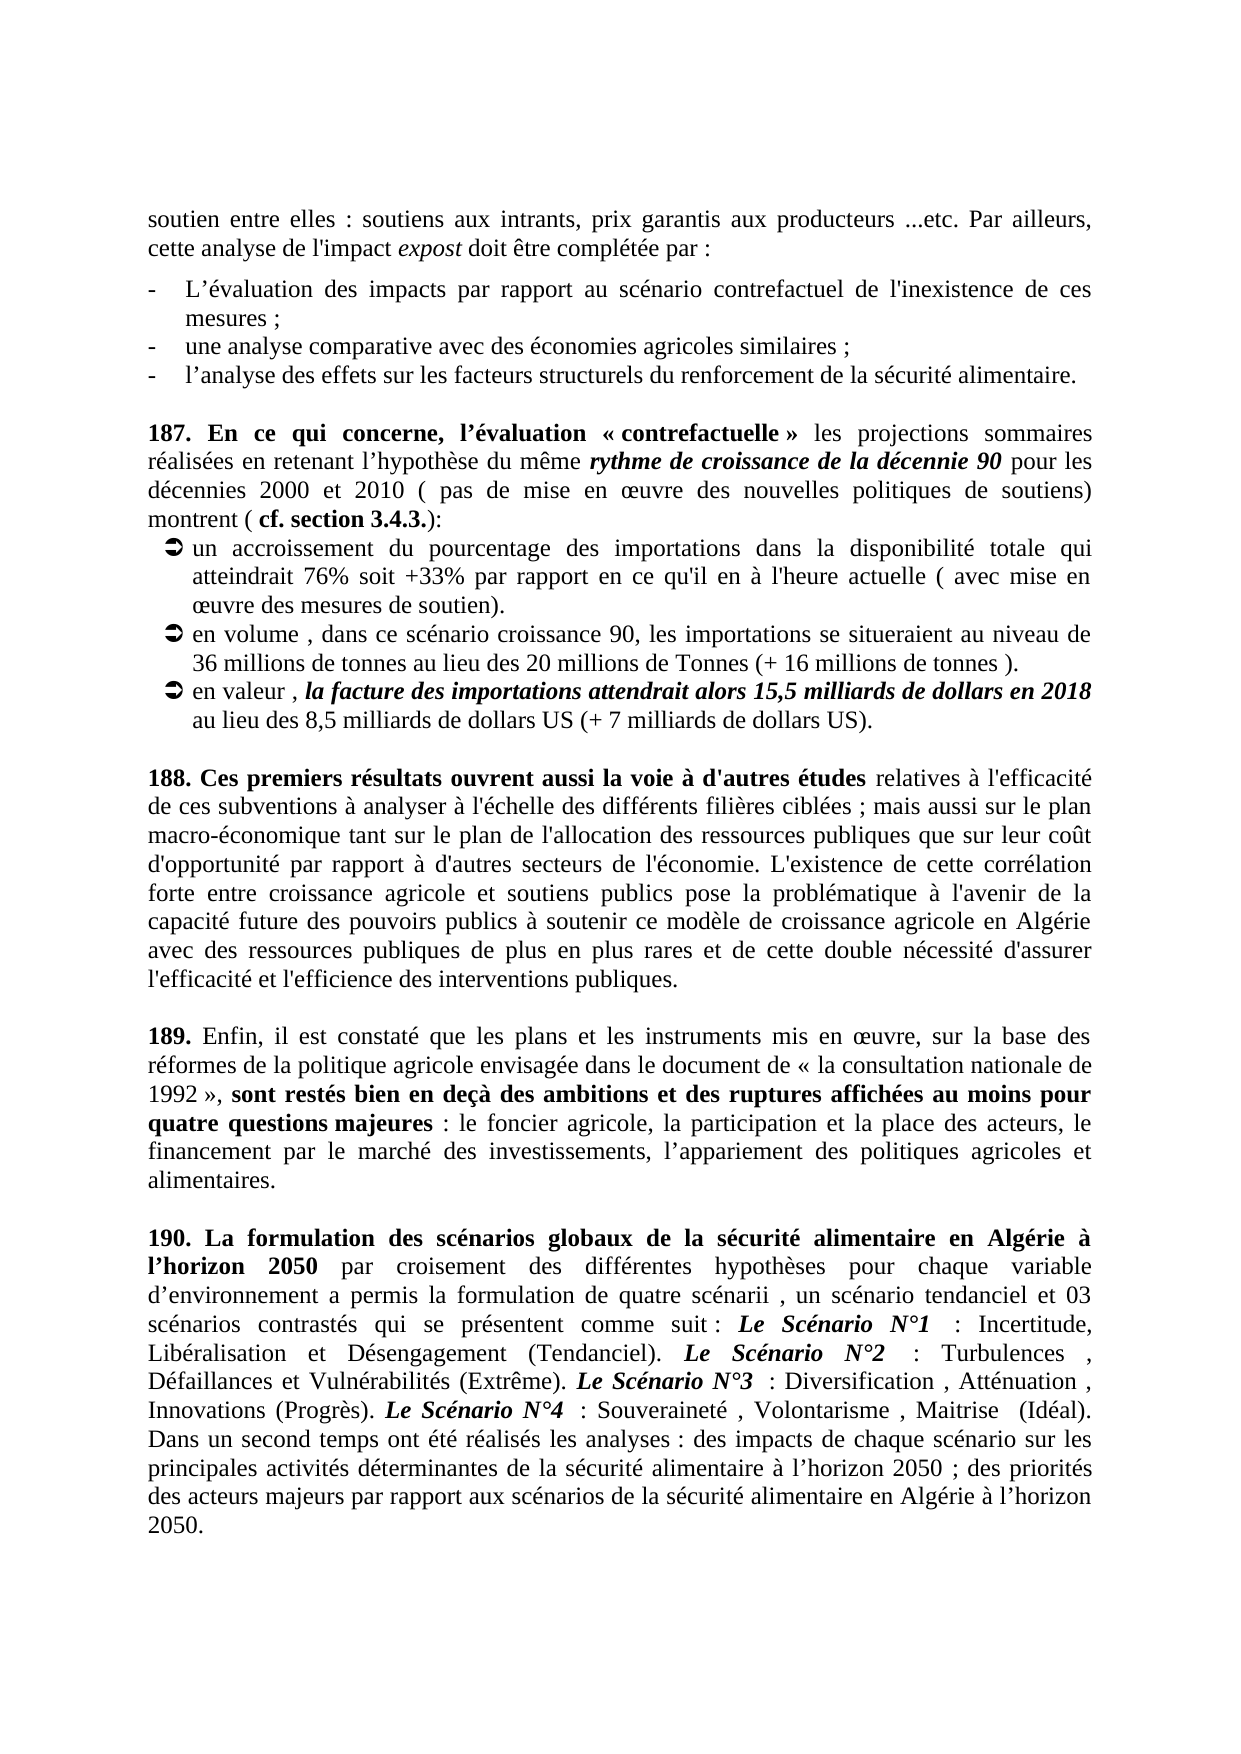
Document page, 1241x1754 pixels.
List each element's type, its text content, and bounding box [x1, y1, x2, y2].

text 187. En ce qui concerne, l’évaluation « contrefactuelle » les projections sommaires réalisées en retenant l’hypothèse du même rythme de croissance de la décennie 90 pour les décennies 2000 et 2010 ( pas de mise en œuvre des nouvelles politiques de soutiens) montrent ( cf. section 3.4.3.): [148, 418, 1093, 533]
list en volume , dans ce scénario croissance 90, les importations se situeraient au niveau de 36 millions de tonnes au lieu des 20 millions de Tonnes (+ 16 millions de tonnes ). [162, 619, 1093, 676]
list L’évaluation des impacts par rapport au scénario contrefactuel de l'inexistence de ces mesures ; [148, 274, 1093, 331]
list en valeur , la facture des importations attendrait alors 15,5 milliards de dollars en 2018 au lieu des 8,5 milliards de dollars US (+ 7 milliards de dollars US). [162, 676, 1093, 734]
list un accroissement du pourcentage des importations dans la disponibilité totale qui atteindrait 76% soit +33% par rapport en ce qu'il en à l'heure actuelle ( avec mise en œuvre des mesures de soutien). [162, 533, 1093, 619]
list une analyse comparative avec des économies agricoles similaires ; [148, 331, 1093, 360]
text 190. La formulation des scénarios globaux de la sécurité alimentaire en Algérie à l’horizon 2050 par croisement des différentes hypothèses pour chaque variable d’environnement a permis la formulation de quatre scénarii , un scénario tendanciel et 03 scénarios contrastés qui se présentent comme suit : Le Scénario N°1 : Incertitude, Libéralisation et Désengagement (Tendanciel). Le Scénario N°2 : Turbulences , Défaillances et Vulnérabilités (Extrême). Le Scénario N°3 : Diversification , Atténuation , Innovations (Progrès). Le Scénario N°4 : Souveraineté , Volontarisme , Maitrise (Idéal). Dans un second temps ont été réalisés les analyses : des impacts de chaque scénario sur les principales activités déterminantes de la sécurité alimentaire à l’horizon 2050 ; des priorités des acteurs majeurs par rapport aux scénarios de la sécurité alimentaire en Algérie à l’horizon 2050. [148, 1223, 1093, 1539]
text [148, 204, 1093, 261]
text 188. Ces premiers résultats ouvrent aussi la voie à d'autres études relatives à l'efficacité de ces subventions à analyser à l'échelle des différents filières ciblées ; mais aussi sur le plan macro-économique tant sur le plan de l'allocation des ressources publiques que sur leur coût d'opportunité par rapport à d'autres secteurs de l'économie. L'existence de cette corrélation forte entre croissance agricole et soutiens publics pose la problématique à l'avenir de la capacité future des pouvoirs publics à soutenir ce modèle de croissance agricole en Algérie avec des ressources publiques de plus en plus rares et de cette double nécessité d'assurer l'efficacité et l'efficience des interventions publiques. [148, 763, 1093, 993]
text 189. Enfin, il est constaté que les plans et les instruments mis en œuvre, sur la base des réformes de la politique agricole envisagée dans le document de « la consultation nationale de 1992 », sont restés bien en deçà des ambitions et des ruptures affichées au moins pour quatre questions majeures : le foncier agricole, la participation et la place des acteurs, le financement par le marché des investissements, l’appariement des politiques agricoles et alimentaires. [148, 1021, 1093, 1194]
list l’analyse des effets sur les facteurs structurels du renforcement de la sécurité alimentaire. [148, 360, 1093, 389]
